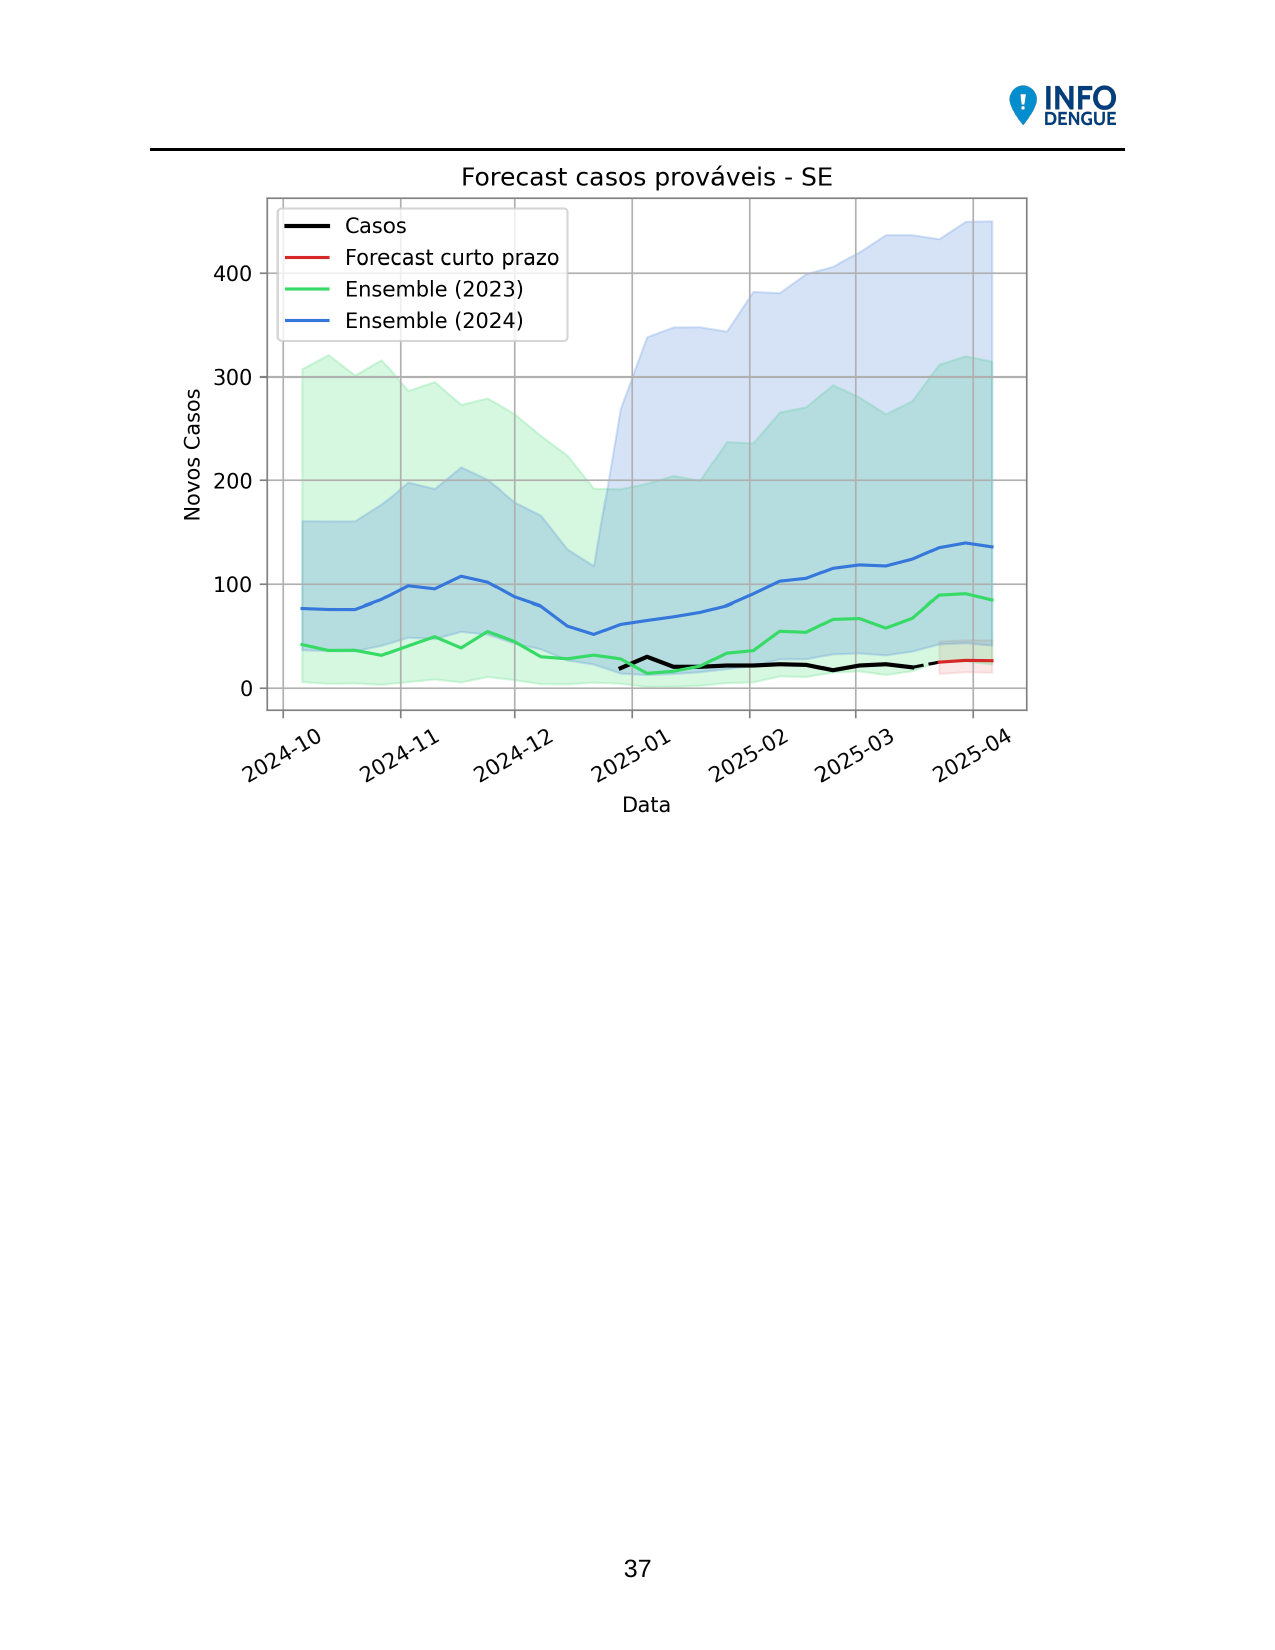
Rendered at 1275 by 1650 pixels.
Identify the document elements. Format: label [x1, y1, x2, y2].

picture [1000, 75, 1125, 136]
picture [168, 151, 1041, 831]
